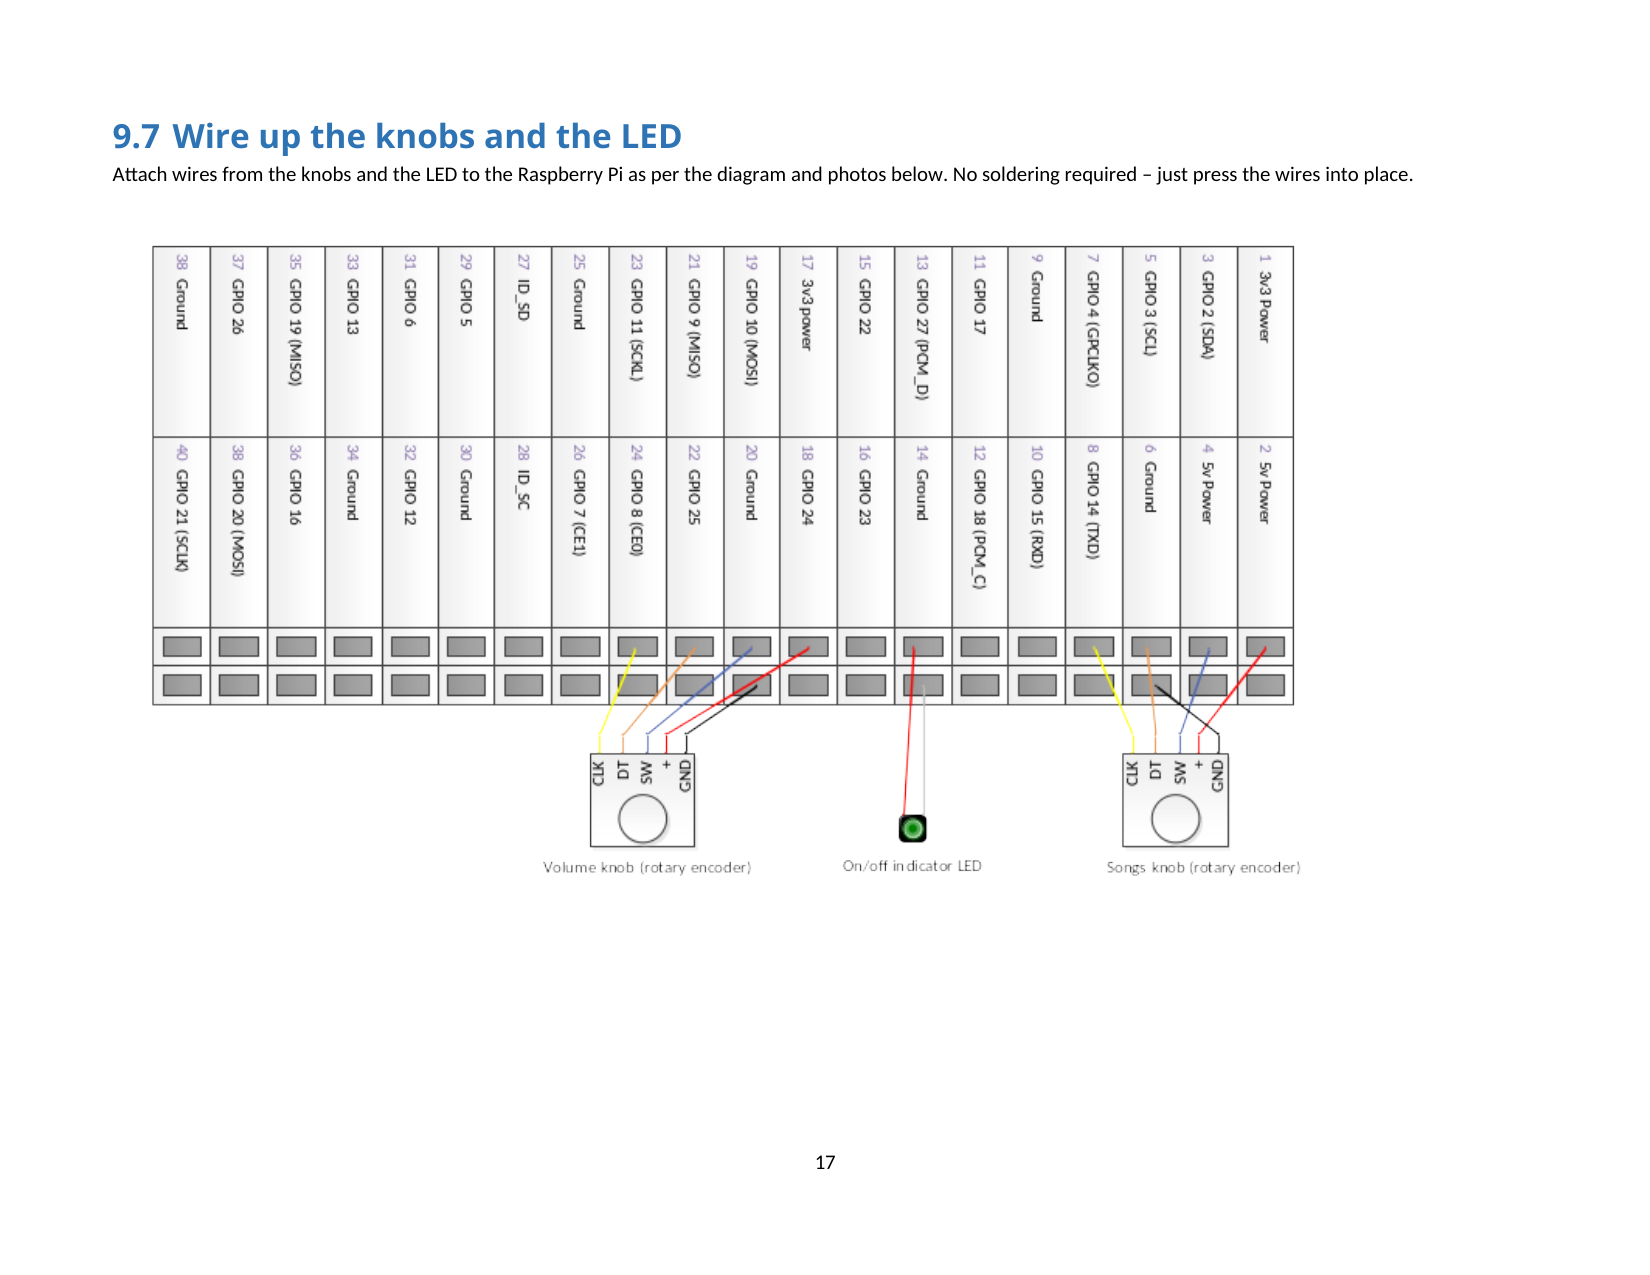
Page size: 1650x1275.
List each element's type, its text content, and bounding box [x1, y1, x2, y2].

subtitle Wire up the knobs and the LED [112, 112, 1537, 158]
text Attach wires from the knobs and the LED to the Raspberry Pi as per the diagram and photos below. No soldering required – just press the wires into place. [112, 161, 1537, 187]
